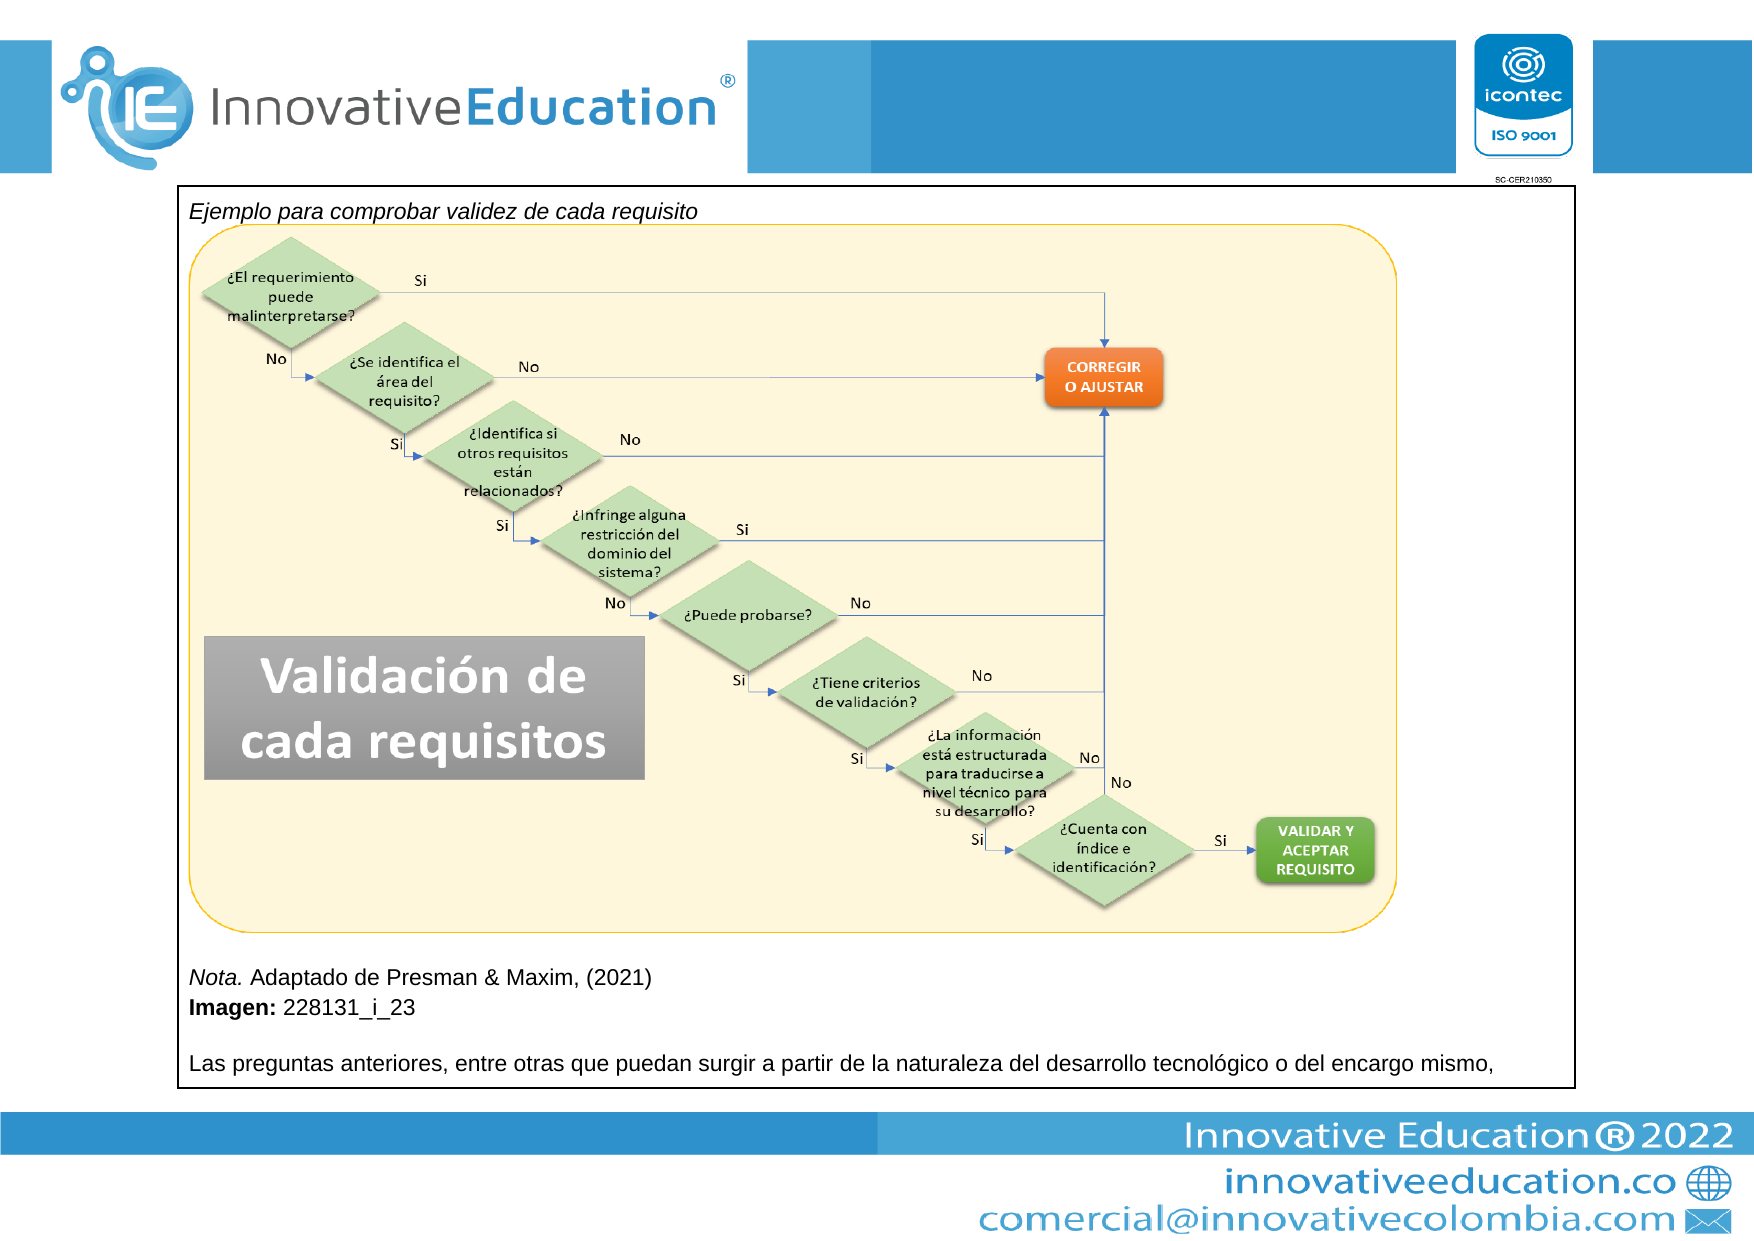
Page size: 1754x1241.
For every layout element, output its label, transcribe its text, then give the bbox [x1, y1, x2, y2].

picture [1593, 28, 1752, 186]
picture [188, 224, 1397, 933]
picture [0, 1110, 1754, 1240]
picture [1471, 32, 1576, 185]
picture [0, 28, 1456, 186]
